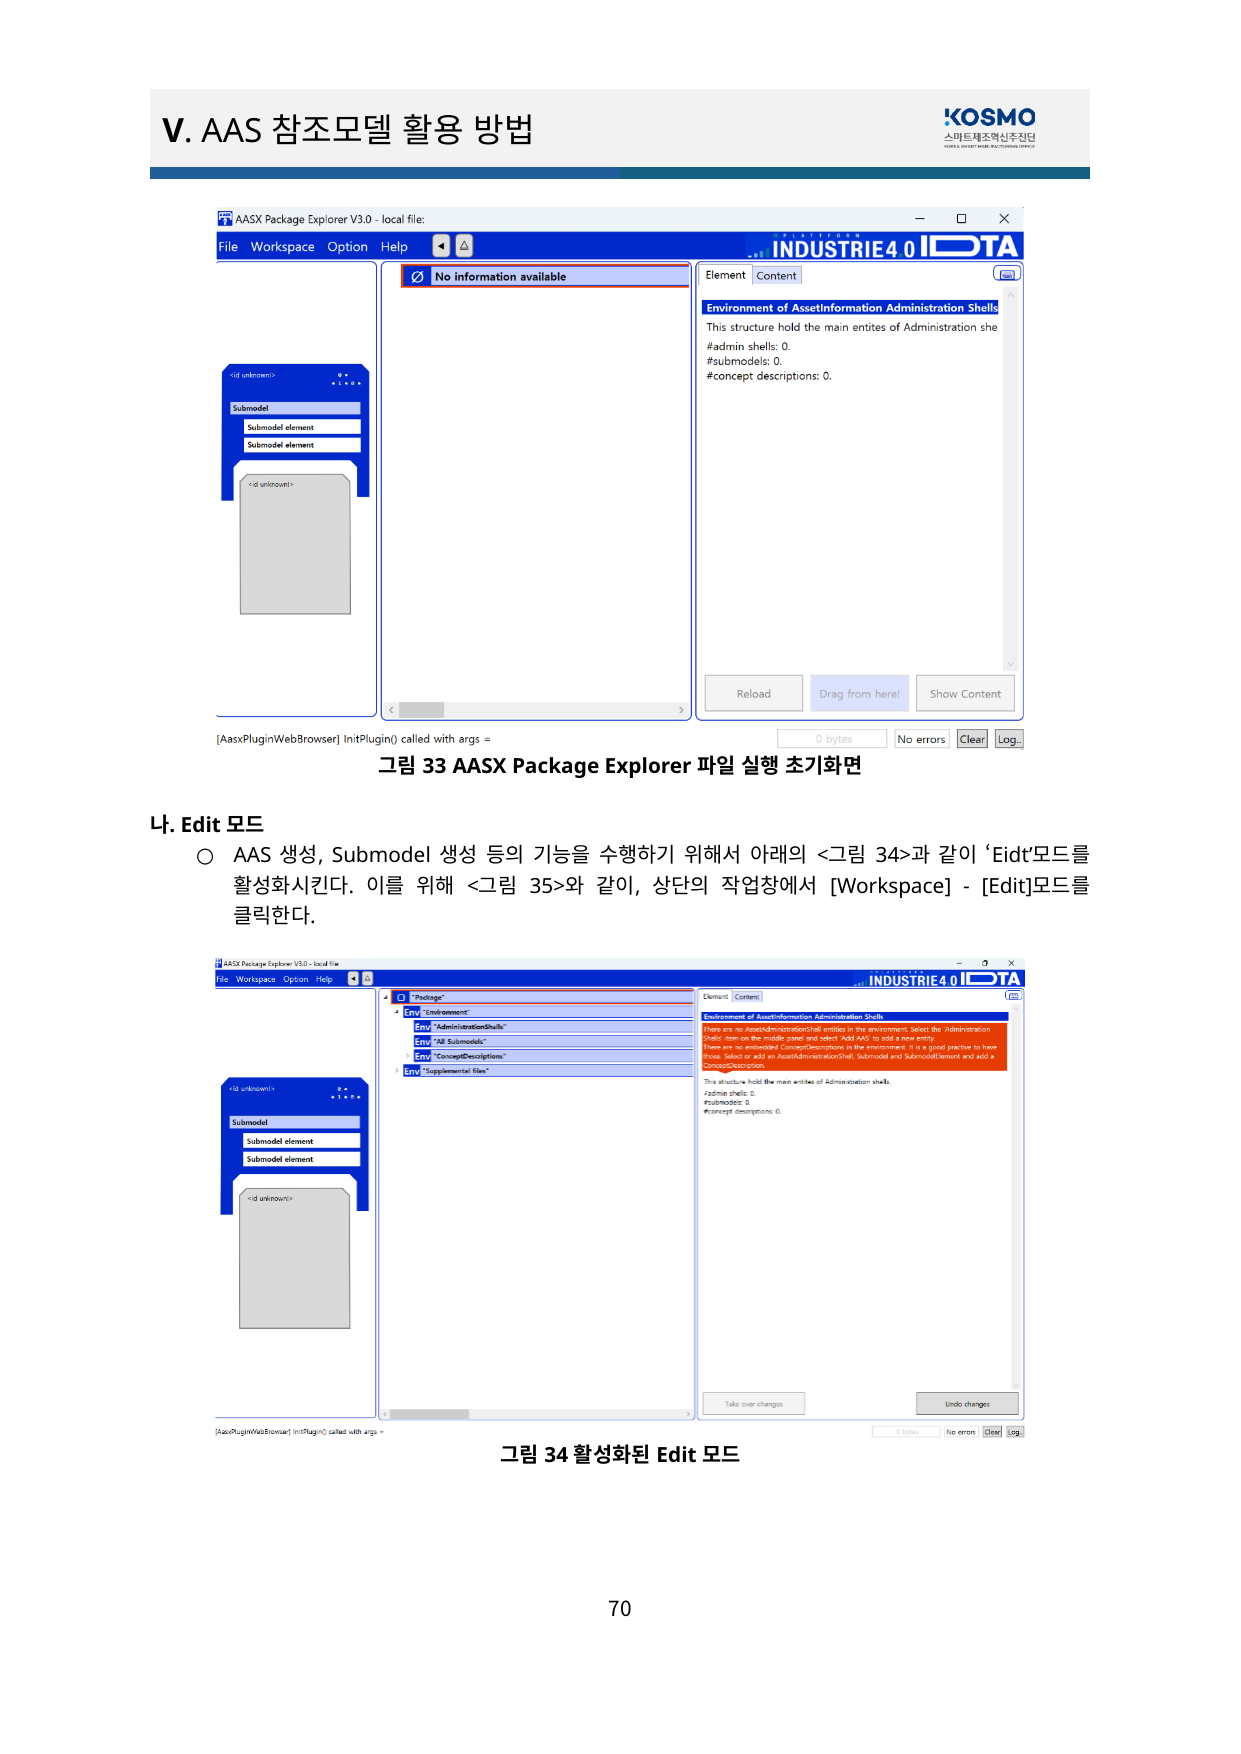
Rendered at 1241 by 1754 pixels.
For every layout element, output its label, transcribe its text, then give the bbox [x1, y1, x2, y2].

text 그림 33 AASX Package Explorer 파일 실행 초기화면 [150, 750, 1090, 780]
list AAS 생성, Submodel 생성 등의 기능을 수행하기 위해서 아래의 <그림 34>과 같이 ‘Eidt’모드를 활성화시킨다. 이를 위해 <그림 35>와 같이, 상단의 작업창에서 [Workspace] - [Edit]모드를 클릭한다. [196, 839, 1090, 930]
picture [944, 108, 1035, 148]
text 그림 34 활성화된 Edit 모드 [150, 1438, 1090, 1468]
picture [216, 207, 1024, 750]
text 나. Edit 모드 [150, 808, 1090, 839]
picture [215, 958, 1025, 1438]
